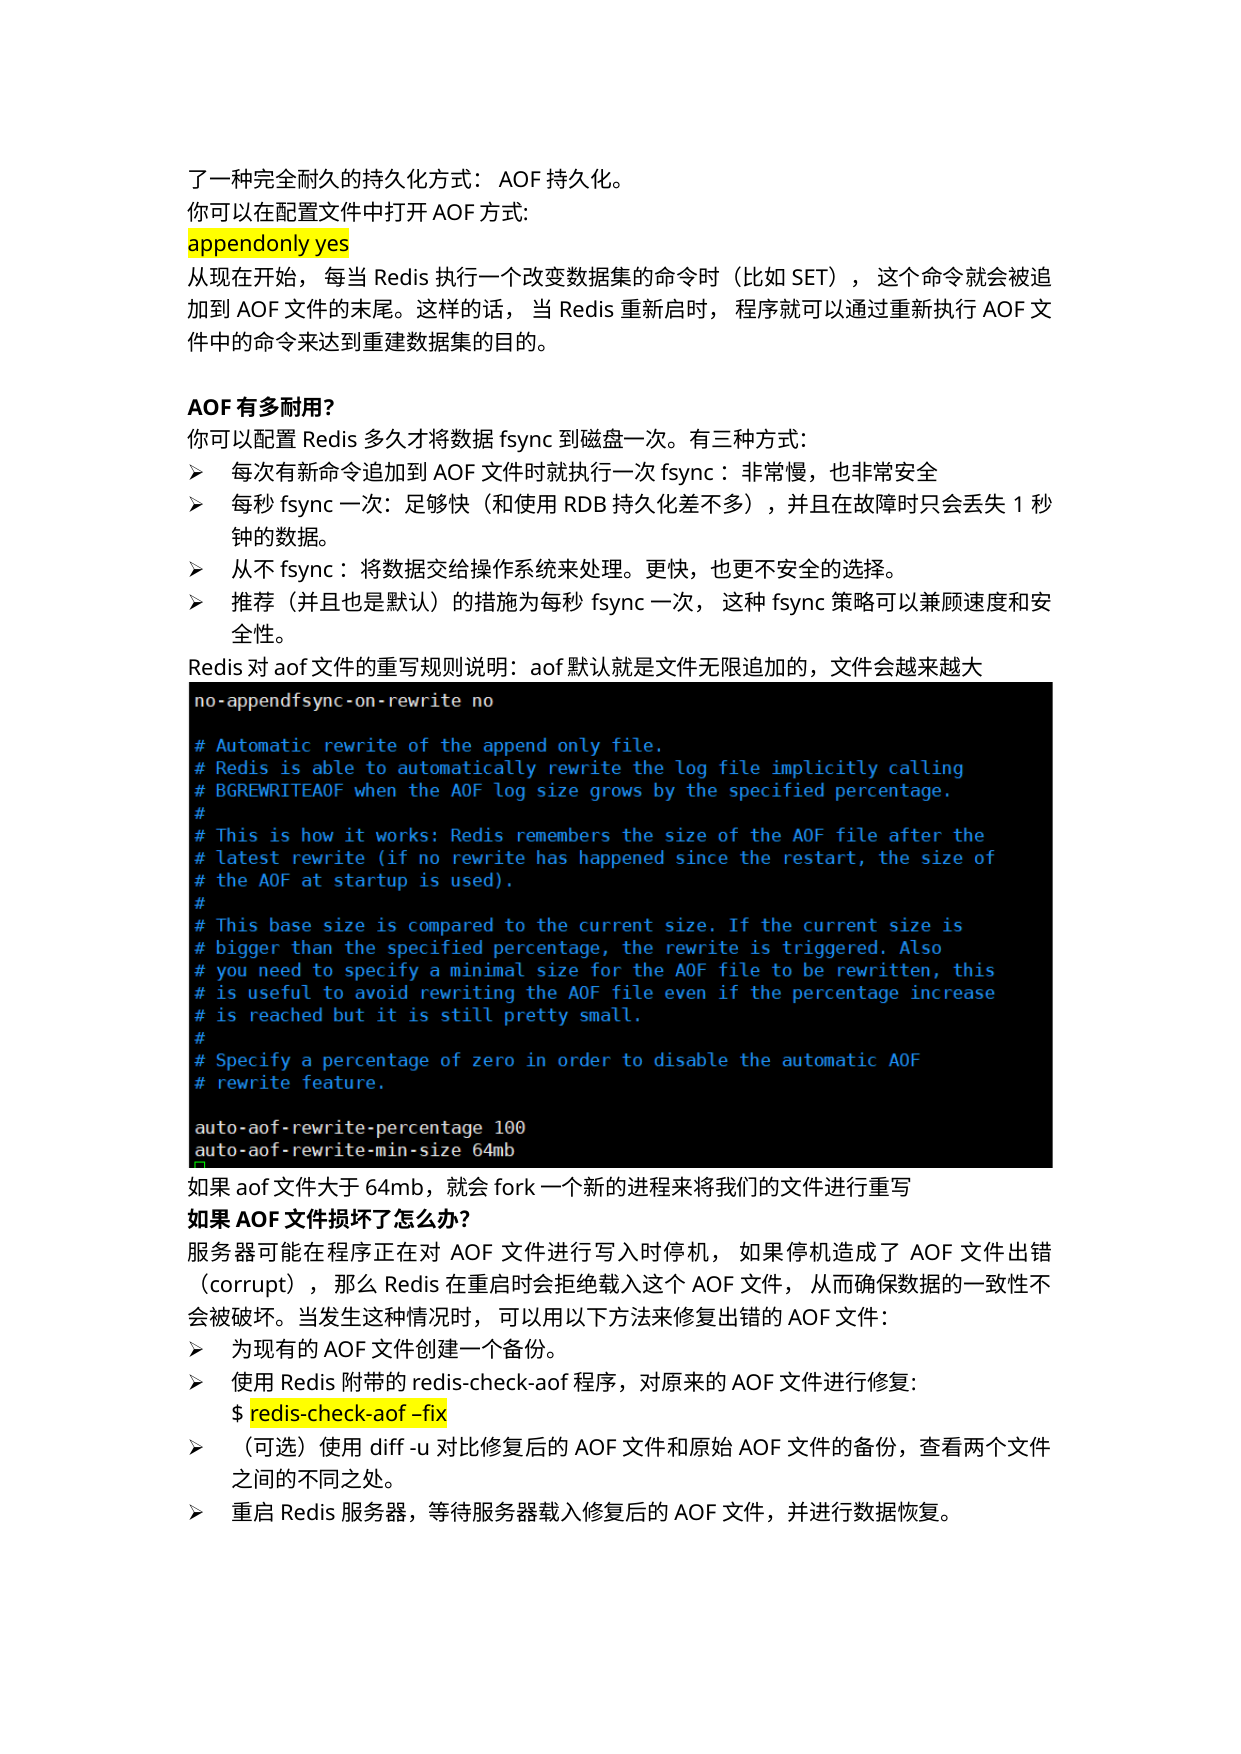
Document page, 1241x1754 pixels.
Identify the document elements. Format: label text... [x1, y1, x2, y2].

text AOF有多耐用? [187, 389, 1053, 422]
text Redis对aof文件的重写规则说明：aof默认就是文件无限追加的，文件会越来越大 [187, 649, 1053, 682]
text 你可以配置 Redis 多久才将数据 fsync 到磁盘一次。有三种方式： [187, 422, 1053, 454]
list 每秒 fsync 一次：足够快（和使用 RDB 持久化差不多），并且在故障时只会丢失 1 秒钟的数据。 [187, 487, 1053, 552]
list 从不 fsync ：将数据交给操作系统来处理。更快，也更不安全的选择。 [187, 552, 1053, 584]
text 如果AOF文件损坏了怎么办？ [187, 1202, 1053, 1234]
text $ redis-check-aof –fix [187, 1397, 1053, 1429]
list （可选）使用 diff -u 对比修复后的 AOF 文件和原始 AOF 文件的备份，查看两个文件之间的不同之处。 [187, 1429, 1053, 1494]
text appendonly yes [187, 227, 1053, 259]
picture [187, 682, 1053, 1168]
list 每次有新命令追加到 AOF 文件时就执行一次 fsync ：非常慢，也非常安全 [187, 454, 1053, 487]
list 重启 Redis 服务器，等待服务器载入修复后的 AOF 文件，并进行数据恢复。 [187, 1494, 1053, 1527]
list 为现有的 AOF 文件创建一个备份。 [187, 1332, 1053, 1364]
list 推荐（并且也是默认）的措施为每秒 fsync 一次， 这种 fsync 策略可以兼顾速度和安全性。 [187, 584, 1053, 649]
text 你可以在配置文件中打开AOF方式: [187, 194, 1053, 227]
list 使用 Redis 附带的 redis-check-aof 程序，对原来的 AOF 文件进行修复: [187, 1364, 1053, 1397]
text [187, 162, 1053, 194]
text 从现在开始， 每当 Redis 执行一个改变数据集的命令时（比如 SET）， 这个命令就会被追加到 AOF 文件的末尾。这样的话， 当 Redis 重新启时， 程序就可以通过重新执行 AOF 文件中的命令来达到重建数据集的目的。 [187, 259, 1053, 357]
text 如果aof文件大于64mb，就会fork一个新的进程来将我们的文件进行重写 [187, 1169, 1053, 1202]
text 服务器可能在程序正在对 AOF 文件进行写入时停机， 如果停机造成了 AOF 文件出错（corrupt）， 那么 Redis 在重启时会拒绝载入这个 AOF 文件， 从而确保数据的一致性不会被破坏。当发生这种情况时， 可以用以下方法来修复出错的 AOF 文件： [187, 1234, 1053, 1332]
